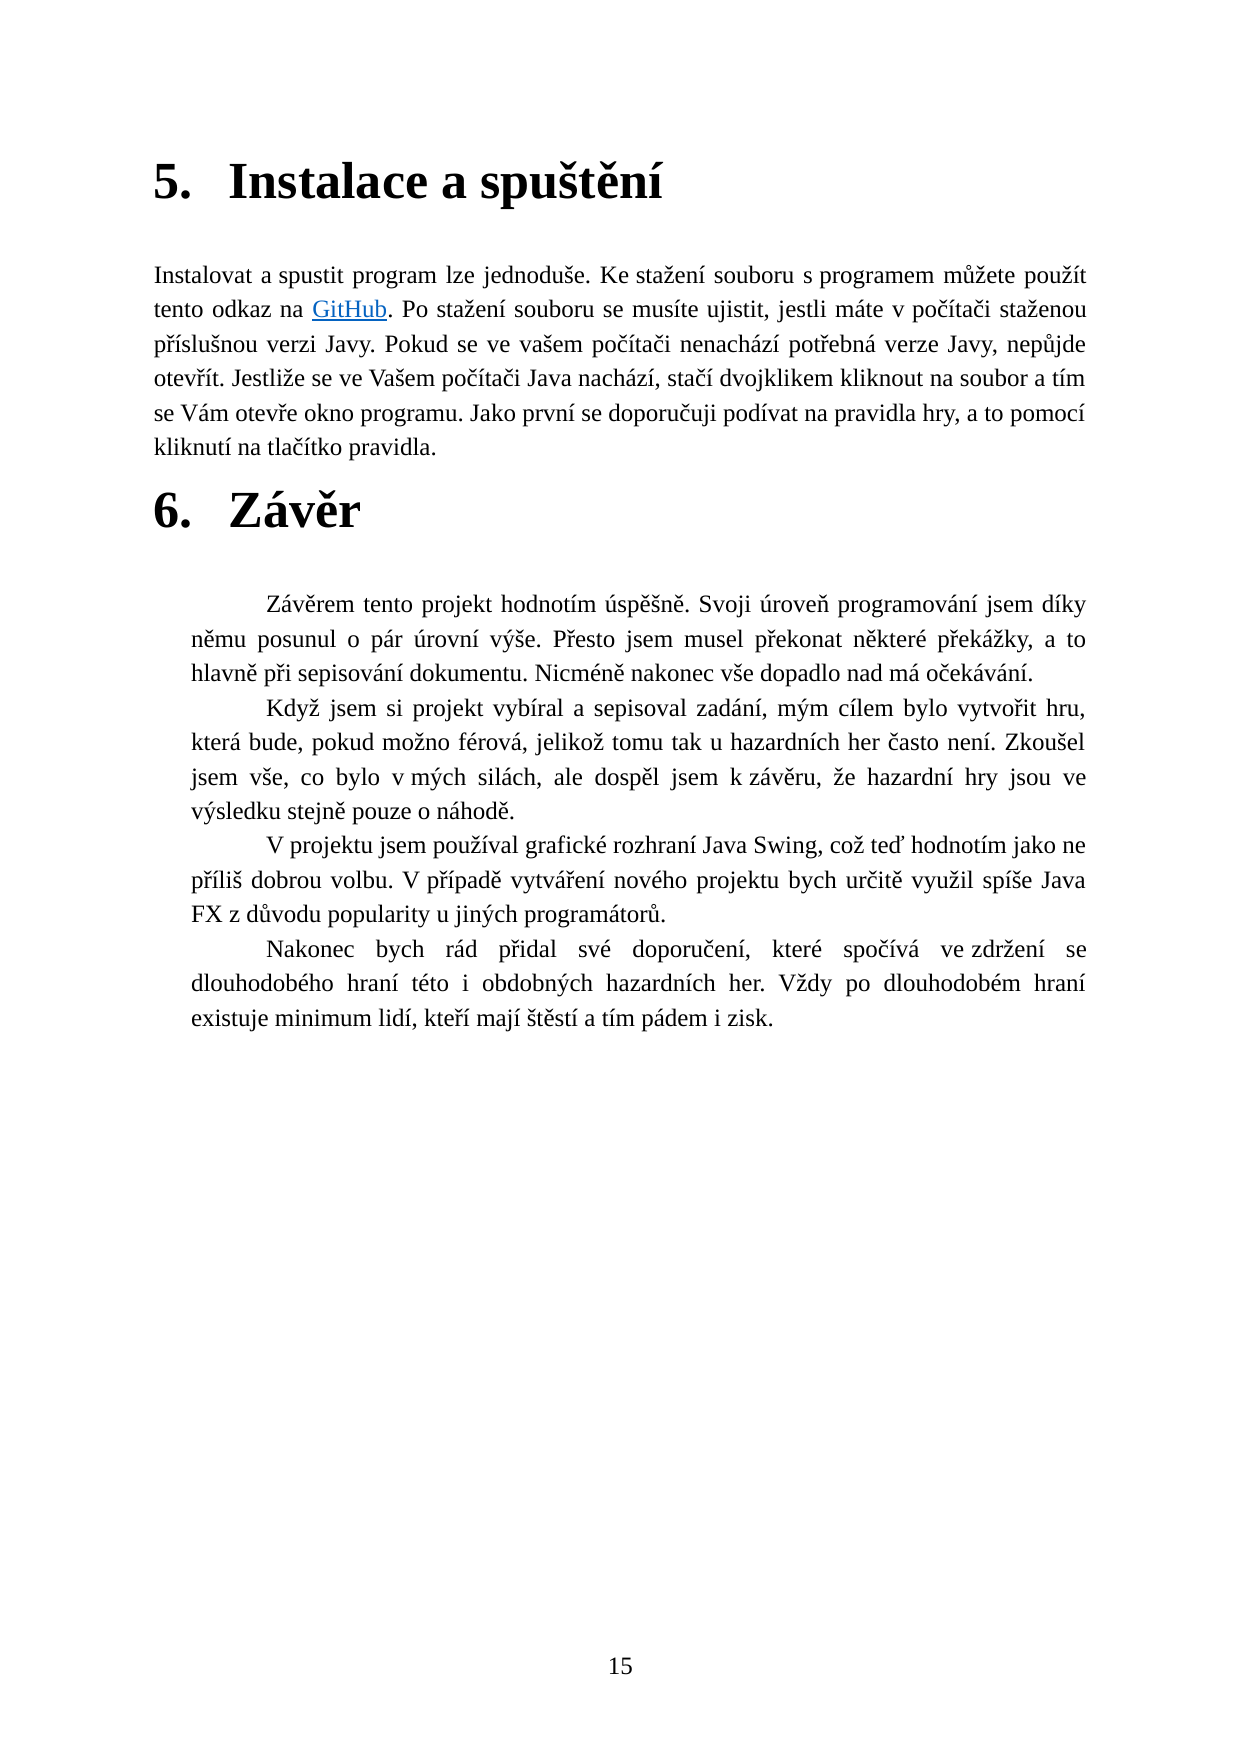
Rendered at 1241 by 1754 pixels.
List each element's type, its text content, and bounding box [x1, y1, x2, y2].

subtitle Závěr [153, 479, 1087, 539]
text Závěrem tento projekt hodnotím úspěšně. Svoji úroveň programování jsem díky němu posunul o pár úrovní výše. Přesto jsem musel překonat některé překážky, a to hlavně při sepisování dokumentu. Nicméně nakonec vše dopadlo nad má očekávání. [191, 589, 1087, 687]
text Nakonec bych rád přidal své doporučení, které spočívá ve zdržení se dlouhodobého hraní této i obdobných hazardních her. Vždy po dlouhodobém hraní existuje minimum lidí, kteří mají štěstí a tím pádem i zisk. [191, 934, 1087, 1032]
subtitle Instalace a spuštění [153, 150, 1087, 210]
text Když jsem si projekt vybíral a sepisoval zadání, mým cílem bylo vytvořit hru, která bude, pokud možno férová, jelikož tomu tak u hazardních her často není. Zkoušel jsem vše, co bylo v mých silách, ale dospěl jsem k závěru, že hazardní hry jsou ve výsledku stejně pouze o náhodě. [191, 693, 1087, 825]
text V projektu jsem používal grafické rozhraní Java Swing, což teď hodnotím jako ne příliš dobrou volbu. V případě vytváření nového projektu bych určitě využil spíše Java FX z důvodu popularity u jiných programátorů. [191, 831, 1087, 928]
text Instalovat a spustit program lze jednoduše. Ke stažení souboru s programem můžete použít tento odkaz na GitHub. Po stažení souboru se musíte ujistit, jestli máte v počítači staženou příslušnou verzi Javy. Pokud se ve vašem počítači nenachází potřebná verze Javy, nepůjde otevřít. Jestliže se ve Vašem počítači Java nachází, stačí dvojklikem kliknout na soubor a tím se Vám otevře okno programu. Jako první se doporučuji podívat na pravidla hry, a to pomocí kliknutí na tlačítko pravidla. [153, 260, 1087, 461]
